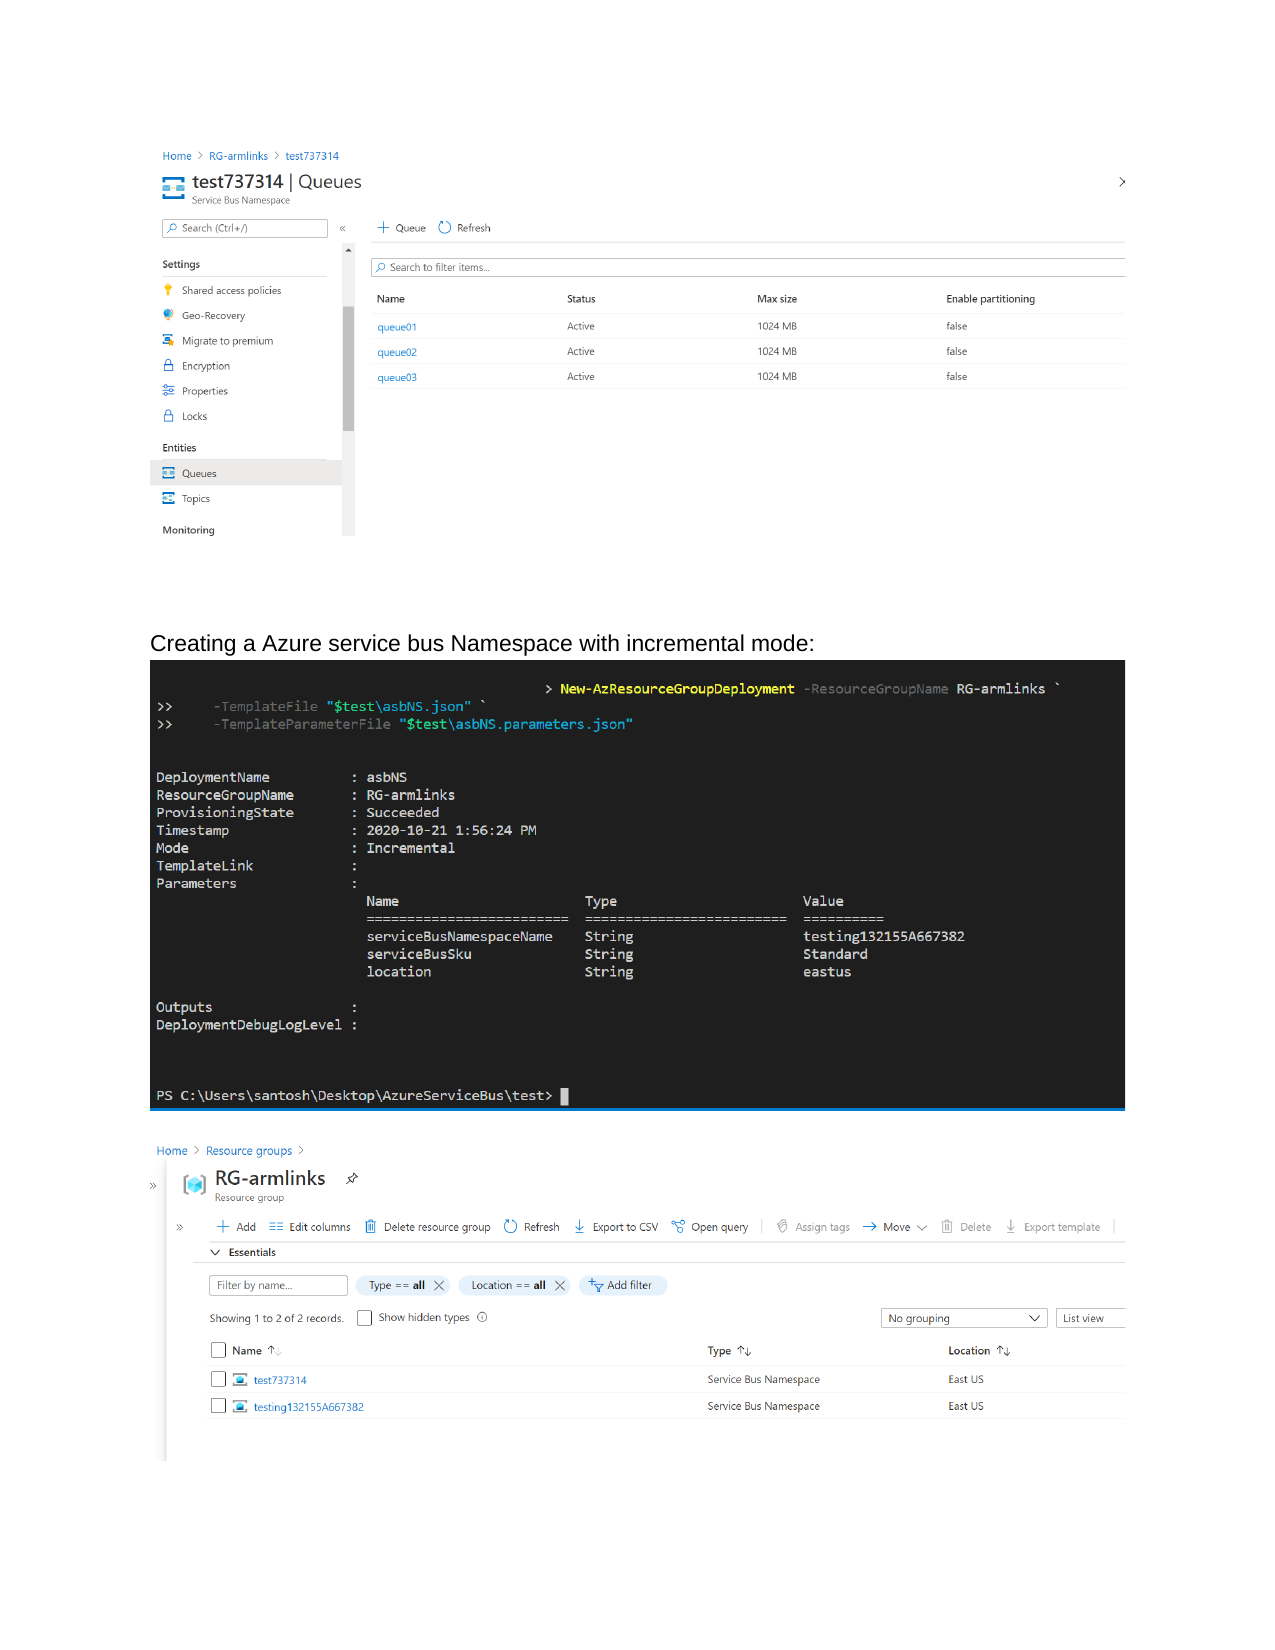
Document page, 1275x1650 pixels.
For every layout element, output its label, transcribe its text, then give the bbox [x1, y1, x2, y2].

text Creating a Azure service bus Namespace with incremental mode: [150, 630, 1125, 656]
picture [150, 1144, 1125, 1461]
picture [150, 150, 1125, 536]
picture [150, 660, 1125, 1111]
